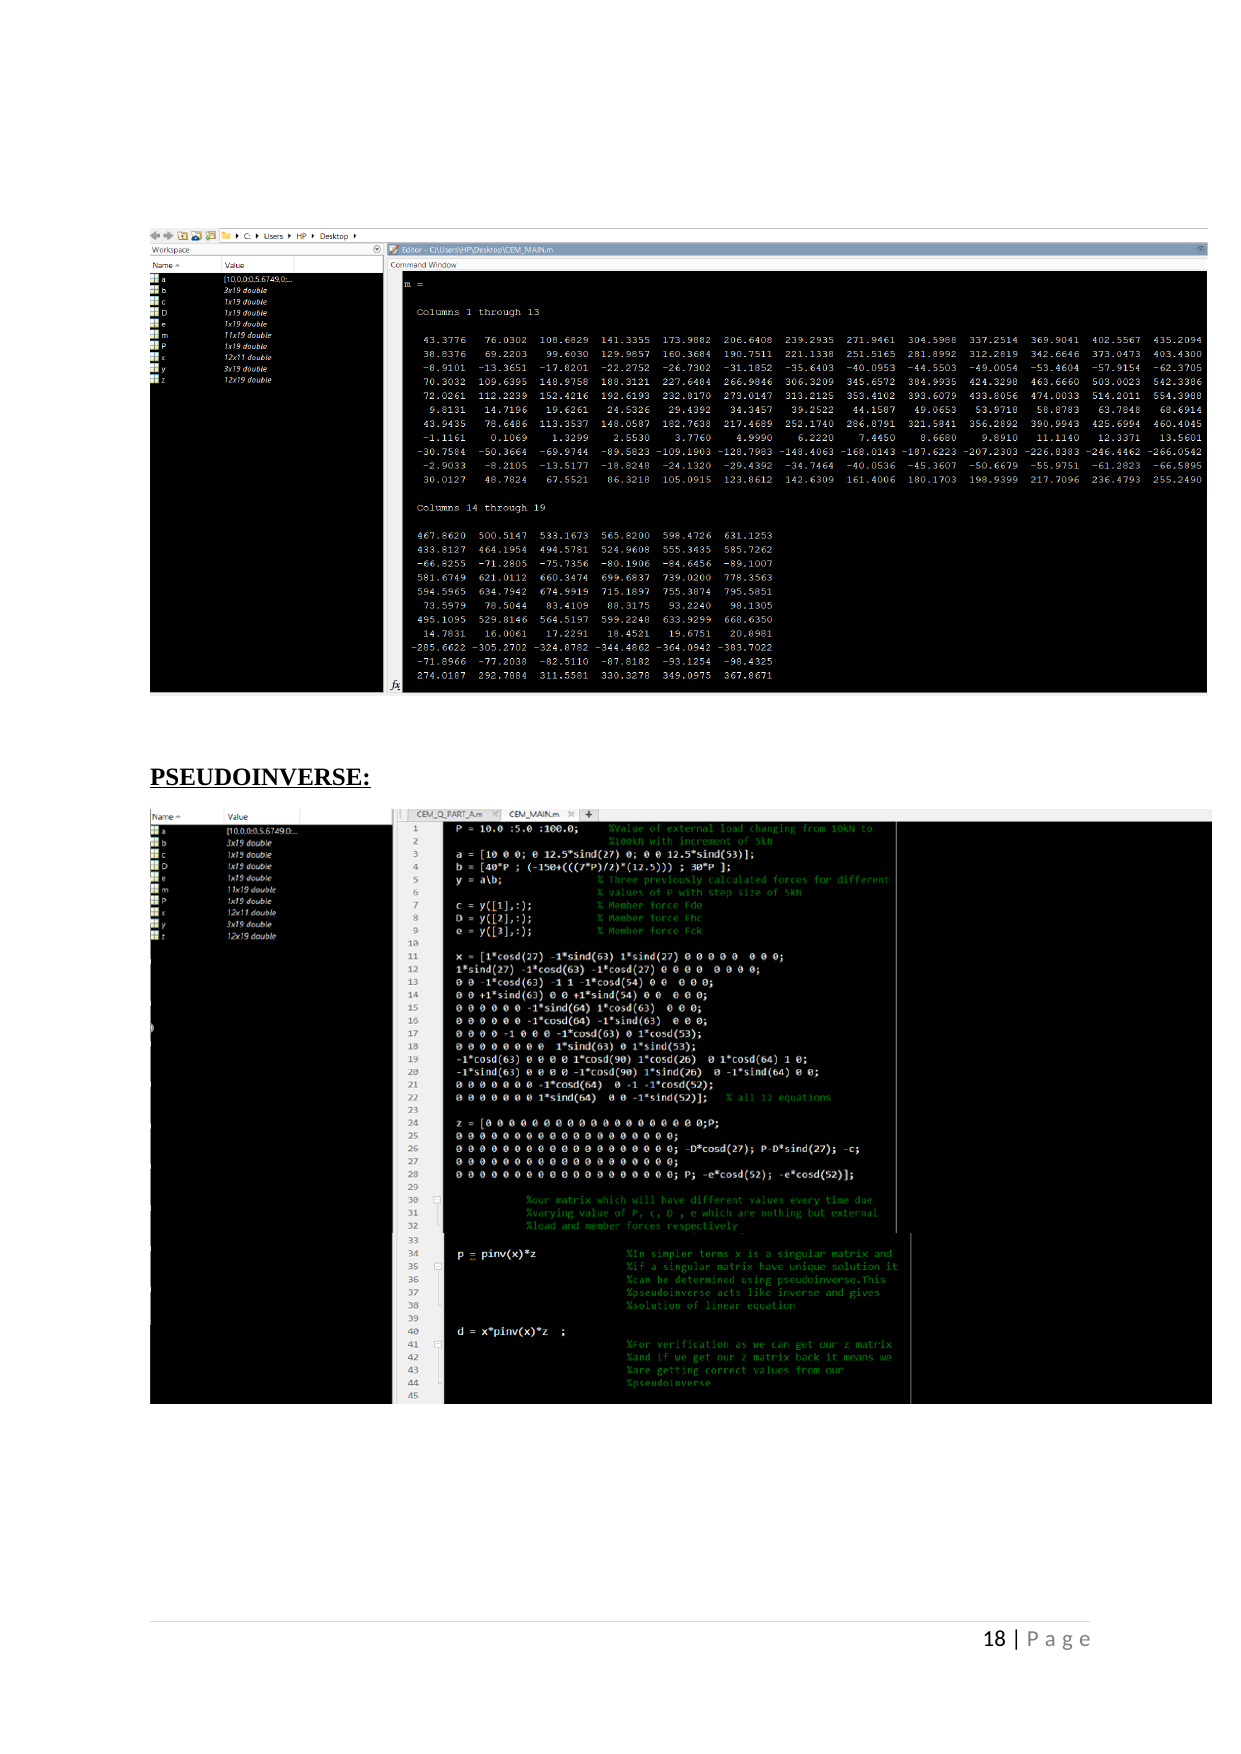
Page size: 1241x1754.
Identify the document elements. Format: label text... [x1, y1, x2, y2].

picture [150, 809, 1212, 1404]
text PSEUDOINVERSE: [150, 762, 1090, 791]
picture [150, 228, 1208, 696]
